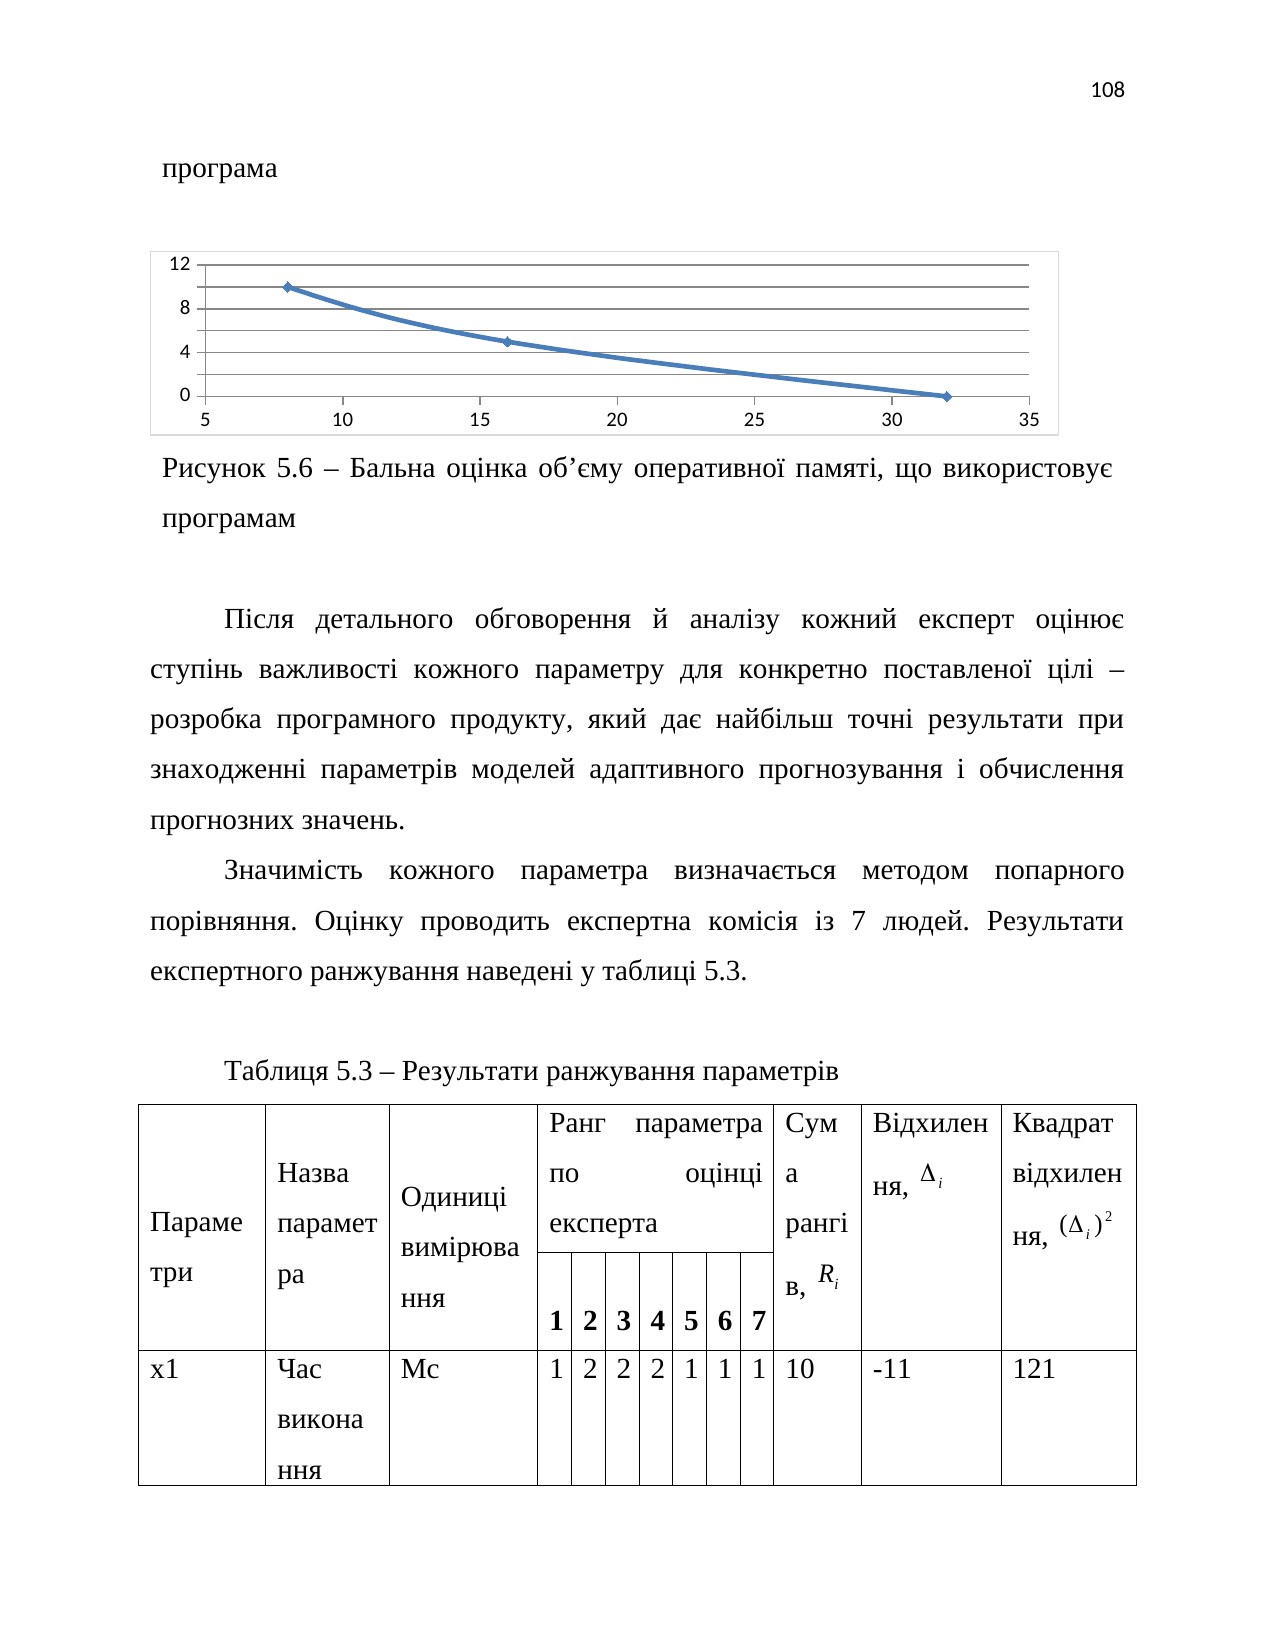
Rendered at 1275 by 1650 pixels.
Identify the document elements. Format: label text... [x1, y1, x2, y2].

table_cell 1 [538, 1253, 571, 1350]
table_cell 2 [572, 1351, 605, 1485]
table_cell 2 [606, 1351, 639, 1485]
table_cell 1 [741, 1351, 773, 1485]
table_header Сума рангів, [774, 1105, 861, 1350]
table_header Квадрат відхилення, [1002, 1105, 1136, 1350]
table_header Відхилення, [862, 1105, 1001, 1350]
table_cell 121 [1002, 1351, 1136, 1485]
table_header Назва параметра [266, 1105, 389, 1350]
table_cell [266, 1351, 389, 1485]
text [162, 150, 1113, 183]
table_cell 2 [640, 1351, 672, 1485]
table_cell 4 [640, 1253, 672, 1350]
table_cell 7 [741, 1253, 773, 1350]
table_cell 5 [673, 1253, 706, 1350]
table_cell -11 [862, 1351, 1001, 1485]
table_header Параметри [139, 1105, 265, 1350]
table_header Ранг параметра по оцінці експерта [538, 1105, 773, 1252]
text Таблиця 5.3 – Результати ранжування параметрів [150, 1053, 1125, 1087]
table_cell х1 [139, 1351, 265, 1485]
text Значимість кожного параметра визначається методом попарного порівняння. Оцінку проводить експертна комісія із 7 людей. Результати експертного ранжування наведені у таблиці 5.3. [150, 852, 1125, 986]
table_cell 1 [673, 1351, 706, 1485]
table_cell 1 [538, 1351, 571, 1485]
table_header Одиниці вимірювання [390, 1105, 537, 1350]
text Після детального обговорення й аналізу кожний експерт оцінює ступінь важливості кожного параметру для конкретно поставленої цілі – розробка програмного продукту, який дає найбільш точні результати при знаходженні параметрів моделей адаптивного прогнозування і обчислення прогнозних значень. [150, 601, 1125, 836]
table_cell 6 [707, 1253, 740, 1350]
table_cell 10 [774, 1351, 861, 1485]
text Рисунок 5.6 – Бальна оцінка об’єму оперативної памяті, що використовує програмам [162, 450, 1113, 534]
table_cell 1 [707, 1351, 740, 1485]
table_cell 3 [606, 1253, 639, 1350]
table_cell 2 [572, 1253, 605, 1350]
table_cell Мс [390, 1351, 537, 1485]
